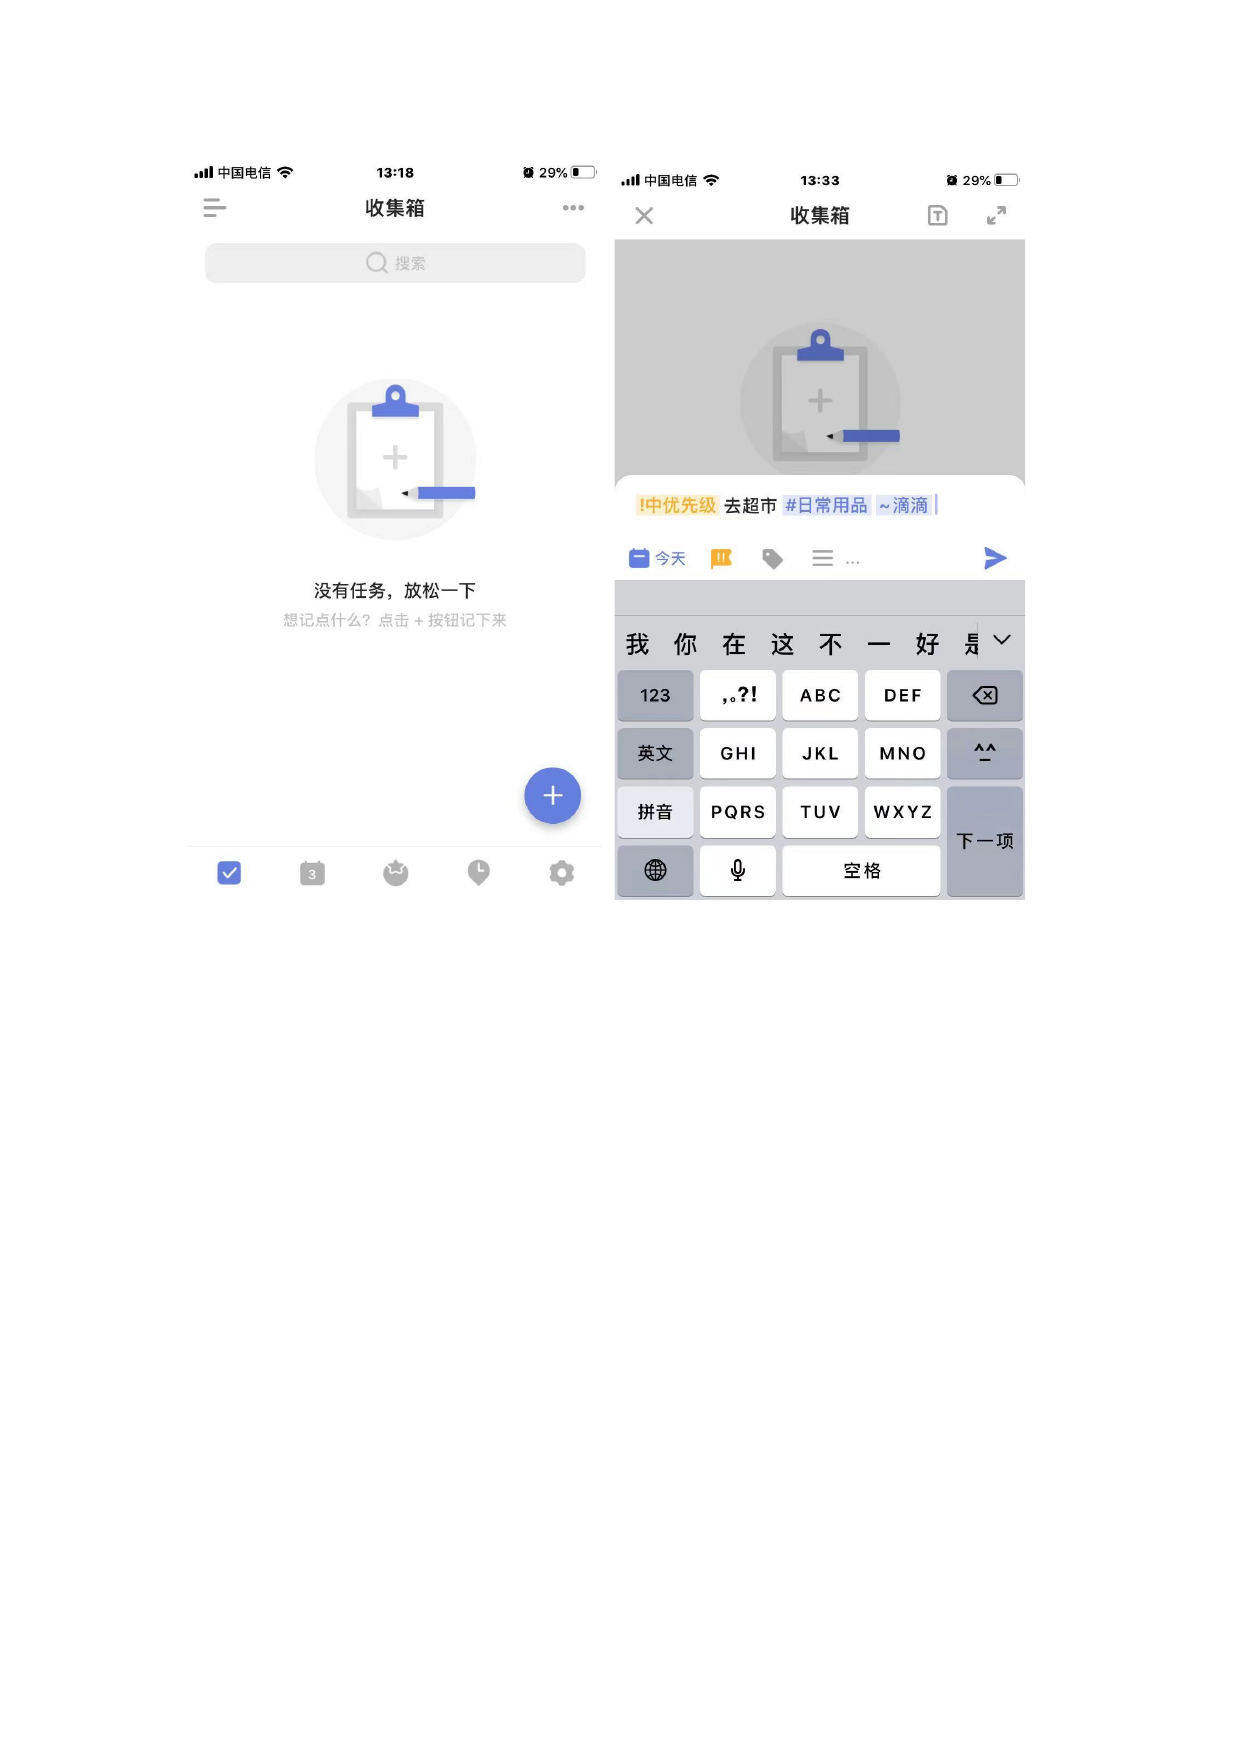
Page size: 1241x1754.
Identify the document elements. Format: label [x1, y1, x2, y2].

picture [614, 169, 1025, 900]
picture [187, 162, 603, 900]
